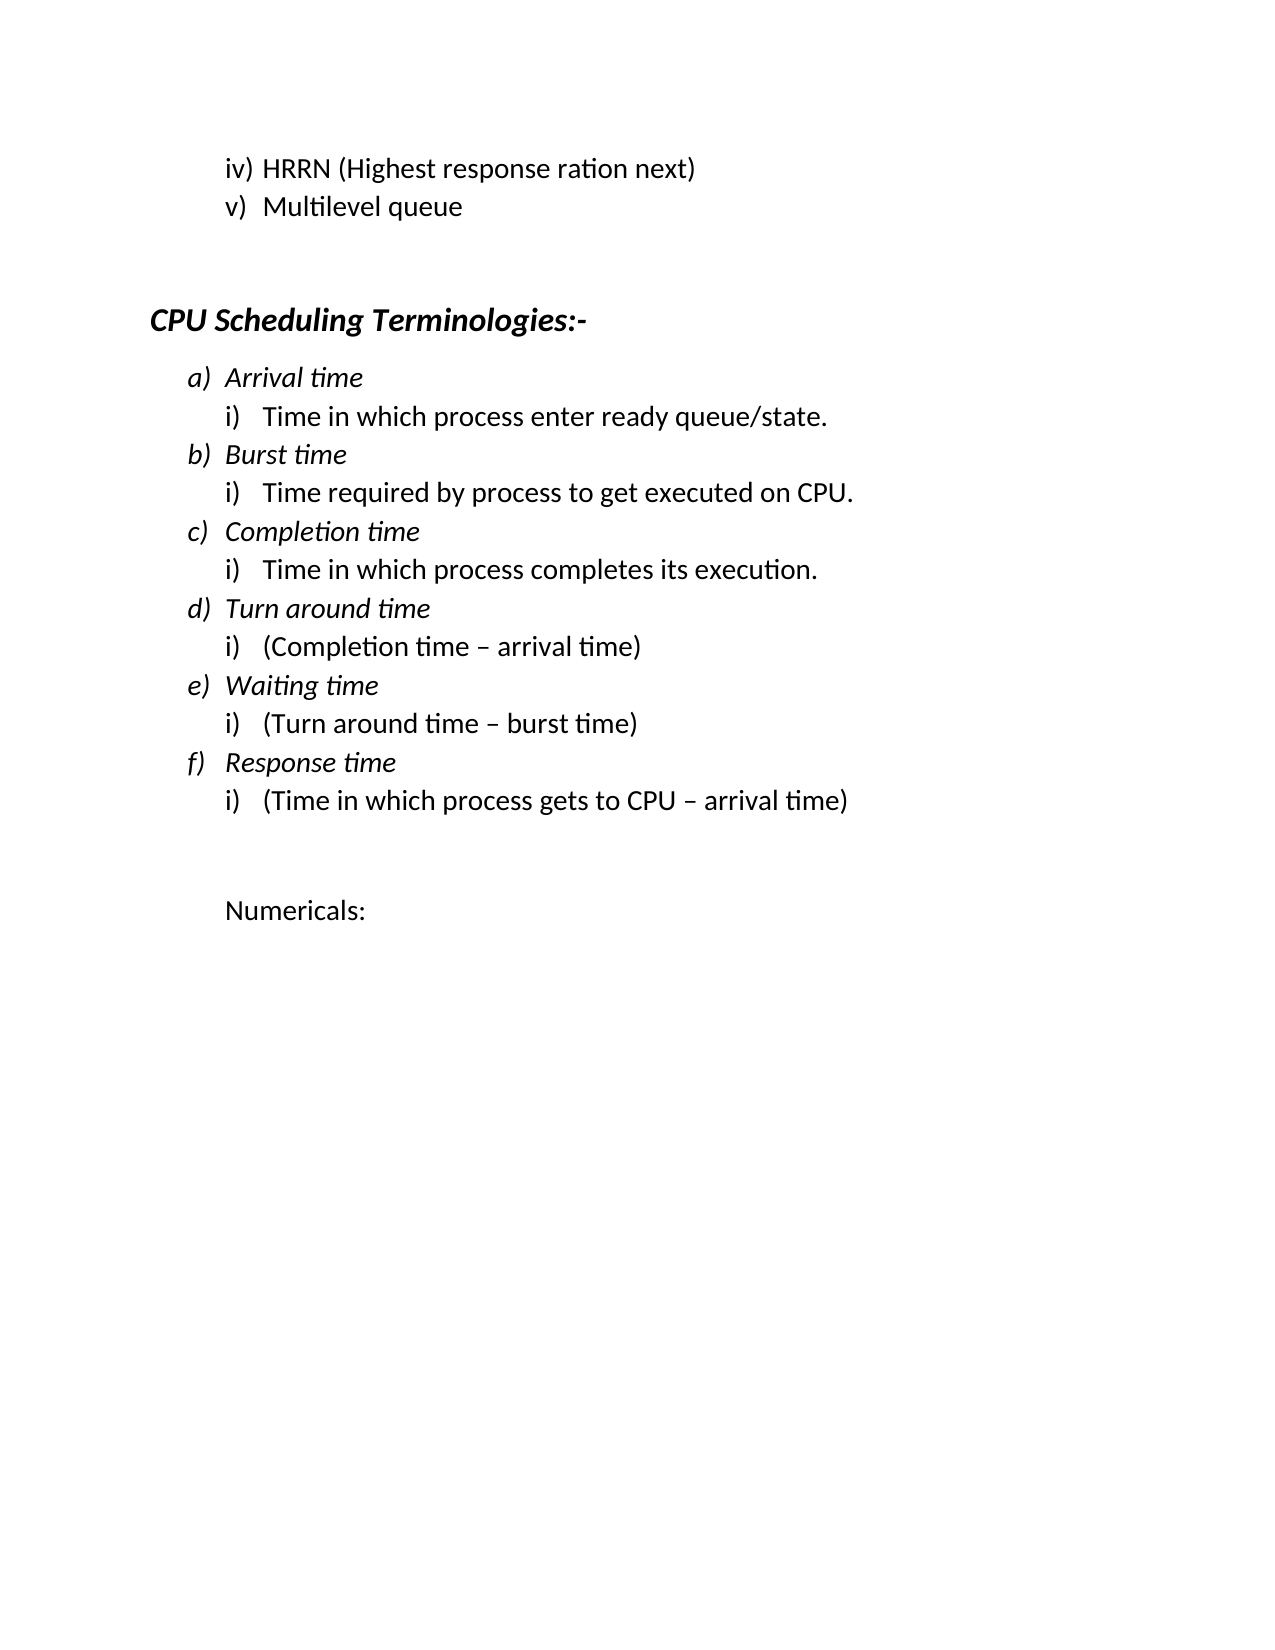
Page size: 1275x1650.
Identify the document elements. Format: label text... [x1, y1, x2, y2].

text Numericals: [225, 892, 1125, 928]
list Turn around time [187, 590, 1125, 626]
list Time required by process to get executed on CPU. [225, 474, 1125, 510]
list Response time [187, 744, 1125, 779]
text CPU Scheduling Terminologies:- [150, 299, 1125, 339]
list (Turn around time – burst time) [225, 705, 1125, 741]
list Arrival time [187, 359, 1125, 395]
list Burst time [187, 436, 1125, 472]
list Time in which process enter ready queue/state. [225, 398, 1125, 433]
list Time in which process completes its execution. [225, 551, 1125, 587]
list (Completion time – arrival time) [225, 628, 1125, 664]
list Multilevel queue [225, 188, 1125, 224]
list Waiting time [187, 667, 1125, 702]
list Completion time [187, 513, 1125, 549]
list HRRN (Highest response ration next) [225, 150, 1125, 186]
list (Time in which process gets to CPU – arrival time) [225, 782, 1125, 818]
